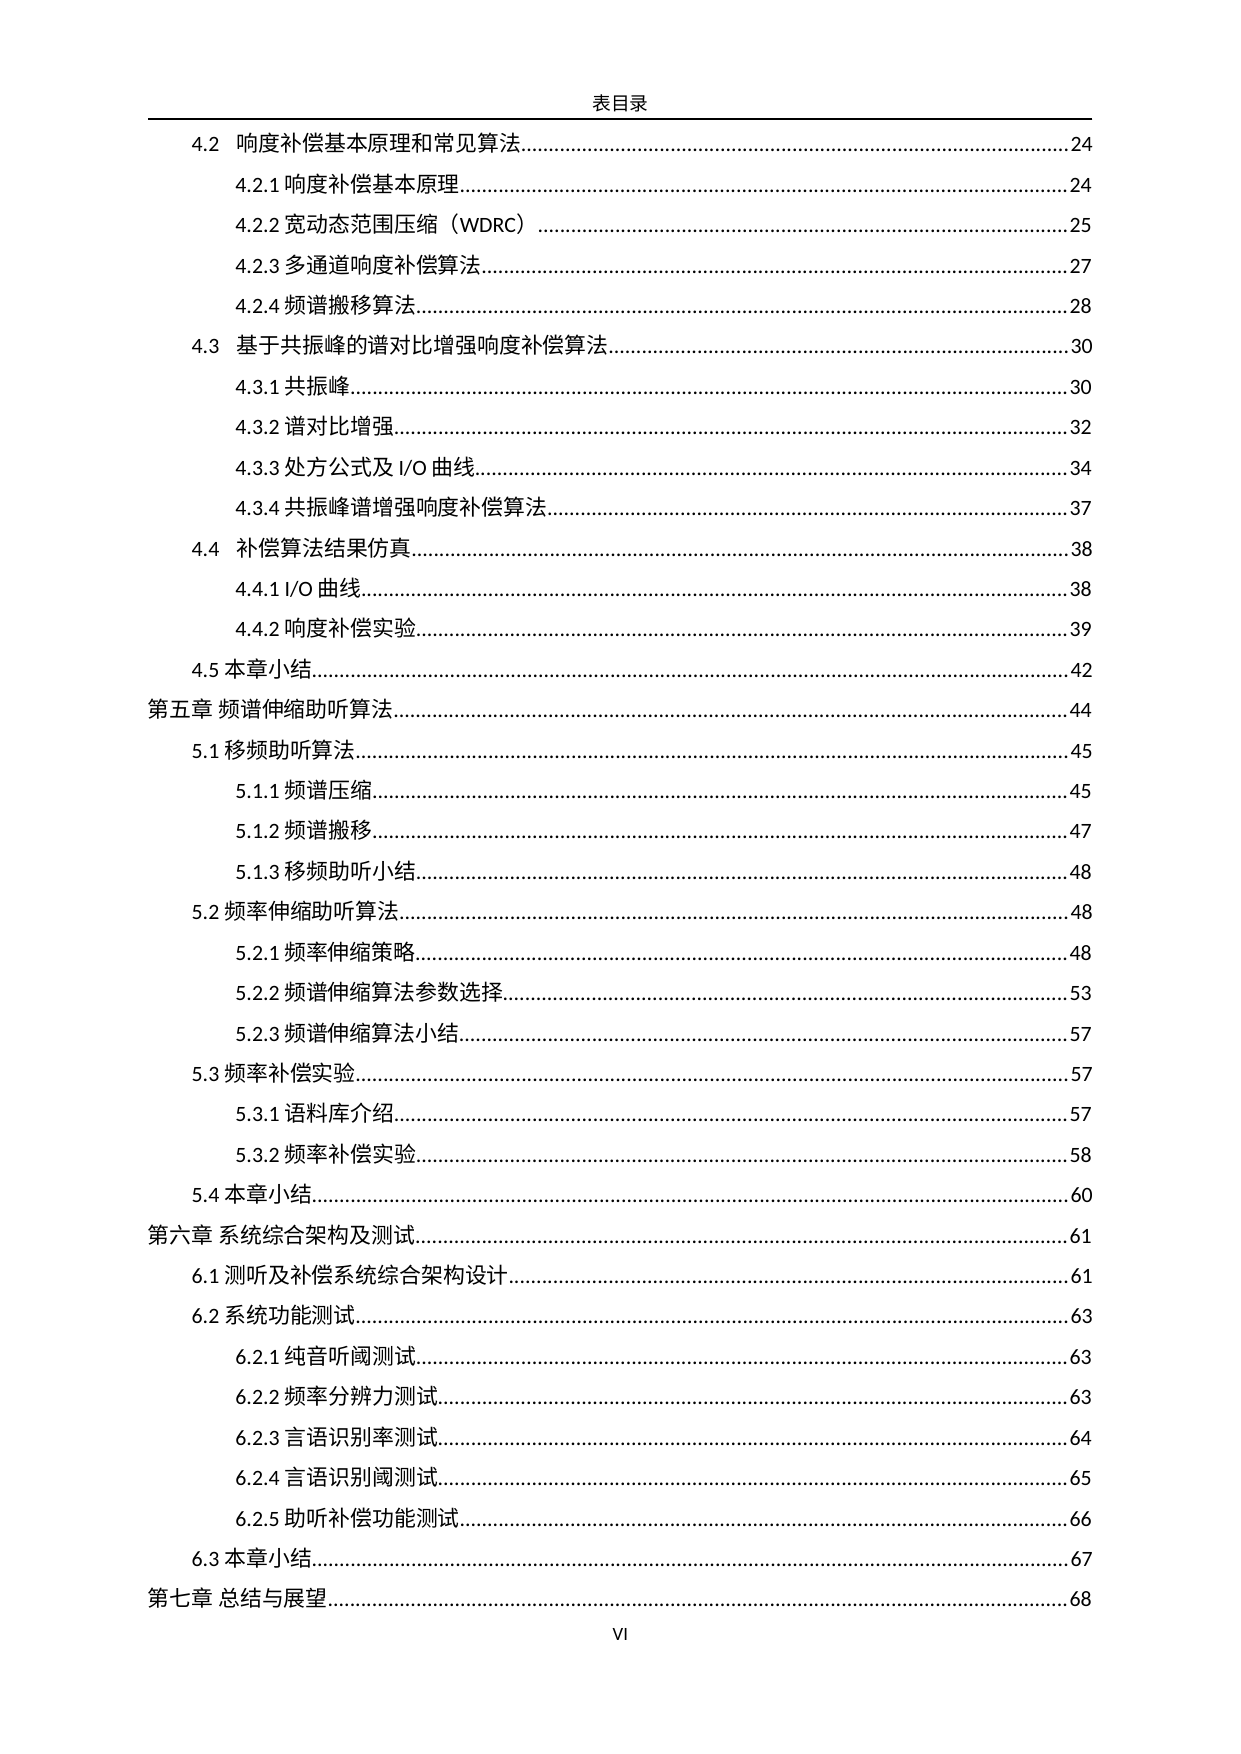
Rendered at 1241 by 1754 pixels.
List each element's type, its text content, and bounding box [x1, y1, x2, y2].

text 6.2 系统功能测试 63 [191, 1298, 1092, 1331]
text 6.2.4 言语识别阈测试 65 [235, 1460, 1092, 1492]
text 第五章 频谱伸缩助听算法 44 [148, 692, 1092, 724]
text 6.2.3 言语识别率测试 64 [235, 1419, 1092, 1452]
text 6.2.1 纯音听阈测试 63 [235, 1338, 1092, 1371]
text 4.3.2 谱对比增强 32 [235, 409, 1092, 441]
text 5.3.1 语料库介绍 57 [235, 1096, 1092, 1128]
text 6.2.5 助听补偿功能测试 66 [235, 1500, 1092, 1533]
text 5.1 移频助听算法 45 [191, 732, 1092, 765]
text 4.5 本章小结 42 [191, 651, 1092, 684]
text 5.1.2 频谱搬移 47 [235, 813, 1092, 846]
text 第六章 系统综合架构及测试 61 [148, 1217, 1092, 1250]
text 4.3 基于共振峰的谱对比增强响度补偿算法 30 [191, 328, 1092, 361]
text 5.3 频率补偿实验 57 [191, 1056, 1092, 1088]
text 4.3.3 处方公式及I/O曲线 34 [235, 449, 1092, 482]
text 5.2.1频率伸缩策略 48 [235, 934, 1092, 967]
text 6.3 本章小结 67 [191, 1541, 1092, 1573]
text 4.3.4 共振峰谱增强响度补偿算法 37 [235, 490, 1092, 522]
text 4.2.4 频谱搬移算法 28 [235, 288, 1092, 320]
text 5.2.3频谱伸缩算法小结 57 [235, 1015, 1092, 1048]
text 5.3.2 频率补偿实验 58 [235, 1136, 1092, 1169]
text 6.2.2 频率分辨力测试 63 [235, 1379, 1092, 1411]
text 5.1.1 频谱压缩 45 [235, 773, 1092, 805]
text 6.1 测听及补偿系统综合架构设计 61 [191, 1258, 1092, 1290]
text 4.2.3 多通道响度补偿算法 27 [235, 247, 1092, 280]
text 4.2 响度补偿基本原理和常见算法 24 [191, 126, 1092, 158]
text 5.1.3 移频助听小结 48 [235, 853, 1092, 886]
text 4.4 补偿算法结果仿真 38 [191, 530, 1092, 563]
text 5.2.2频谱伸缩算法参数选择 53 [235, 975, 1092, 1007]
text 4.3.1 共振峰 30 [235, 368, 1092, 401]
text 5.4 本章小结 60 [191, 1177, 1092, 1209]
text 4.2.2 宽动态范围压缩（WDRC） 25 [235, 207, 1092, 239]
text 4.4.2 响度补偿实验 39 [235, 611, 1092, 643]
text 4.4.1 I/O曲线 38 [235, 571, 1092, 603]
text 第七章 总结与展望 68 [148, 1581, 1092, 1613]
text 4.2.1 响度补偿基本原理 24 [235, 166, 1092, 199]
text 5.2 频率伸缩助听算法 48 [191, 894, 1092, 926]
